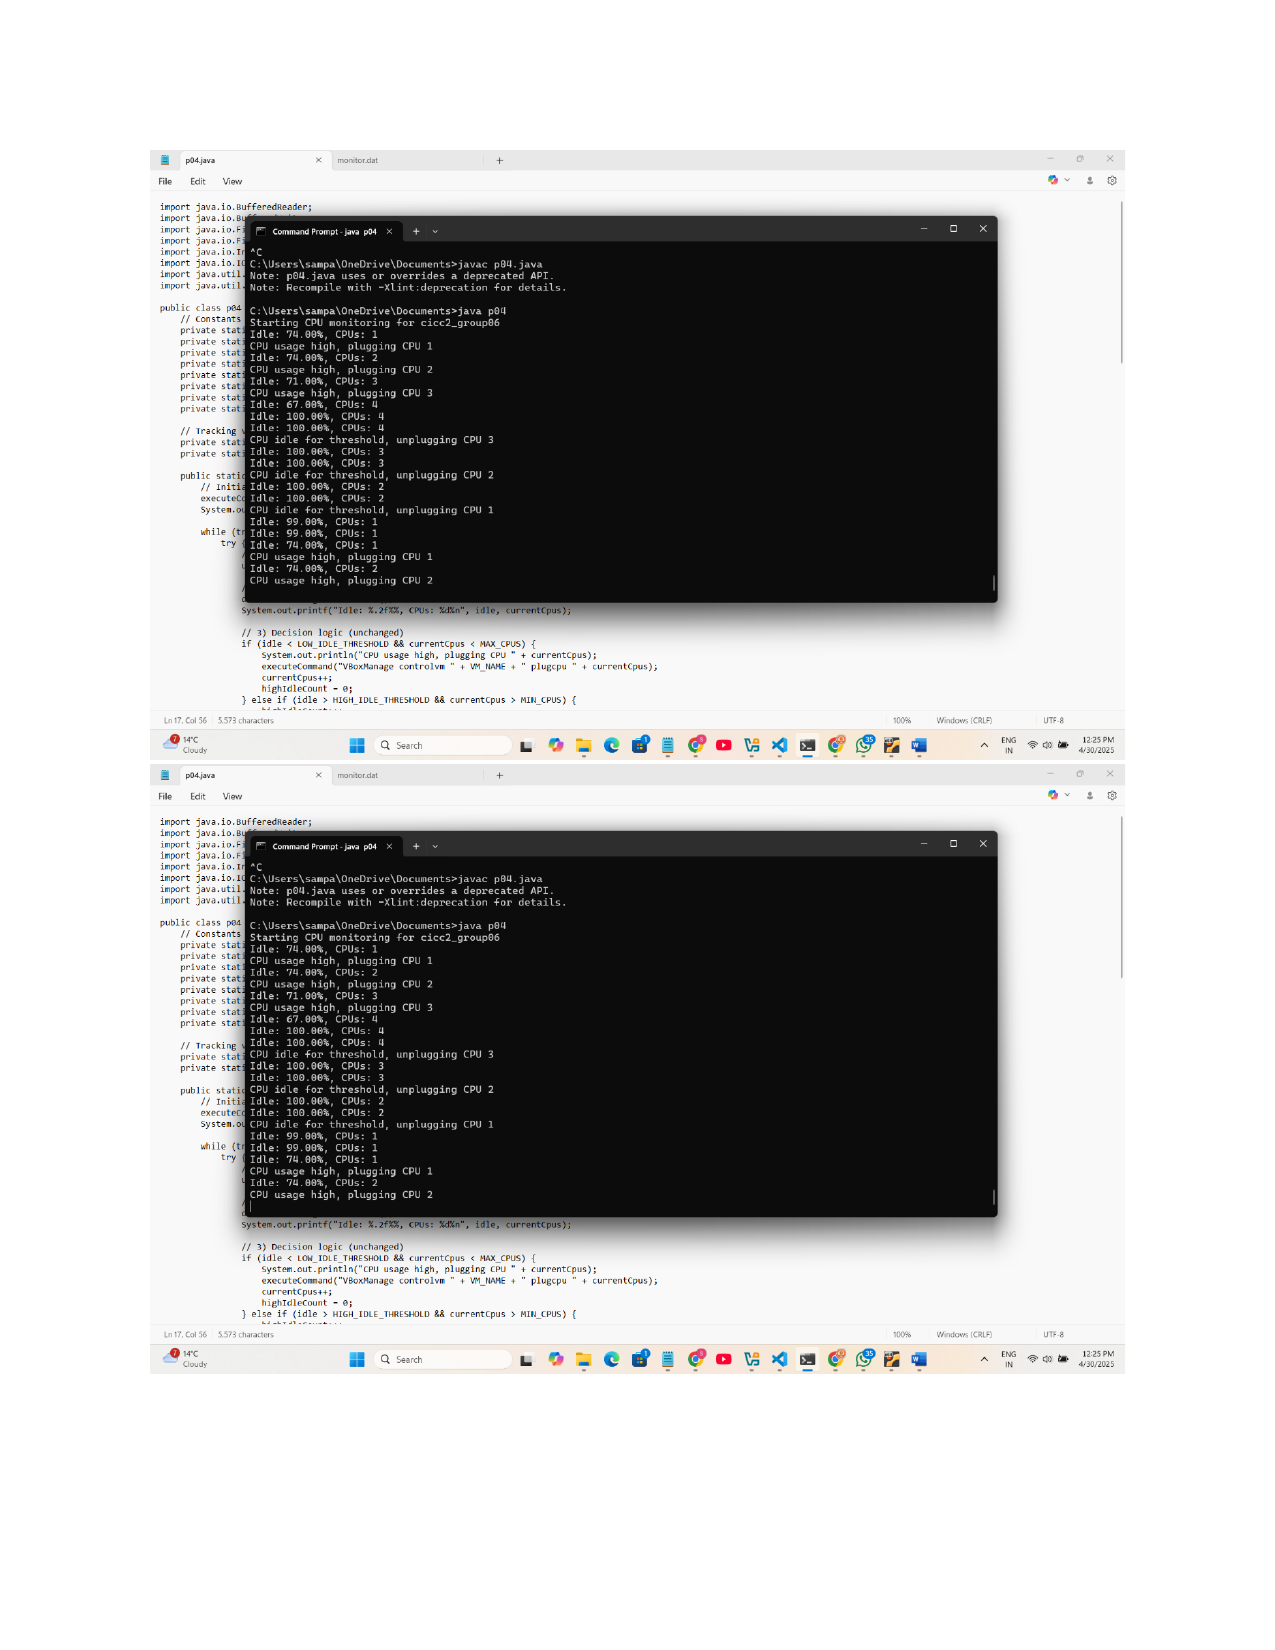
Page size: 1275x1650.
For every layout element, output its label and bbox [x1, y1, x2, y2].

picture [150, 764, 1125, 1374]
picture [150, 150, 1125, 760]
